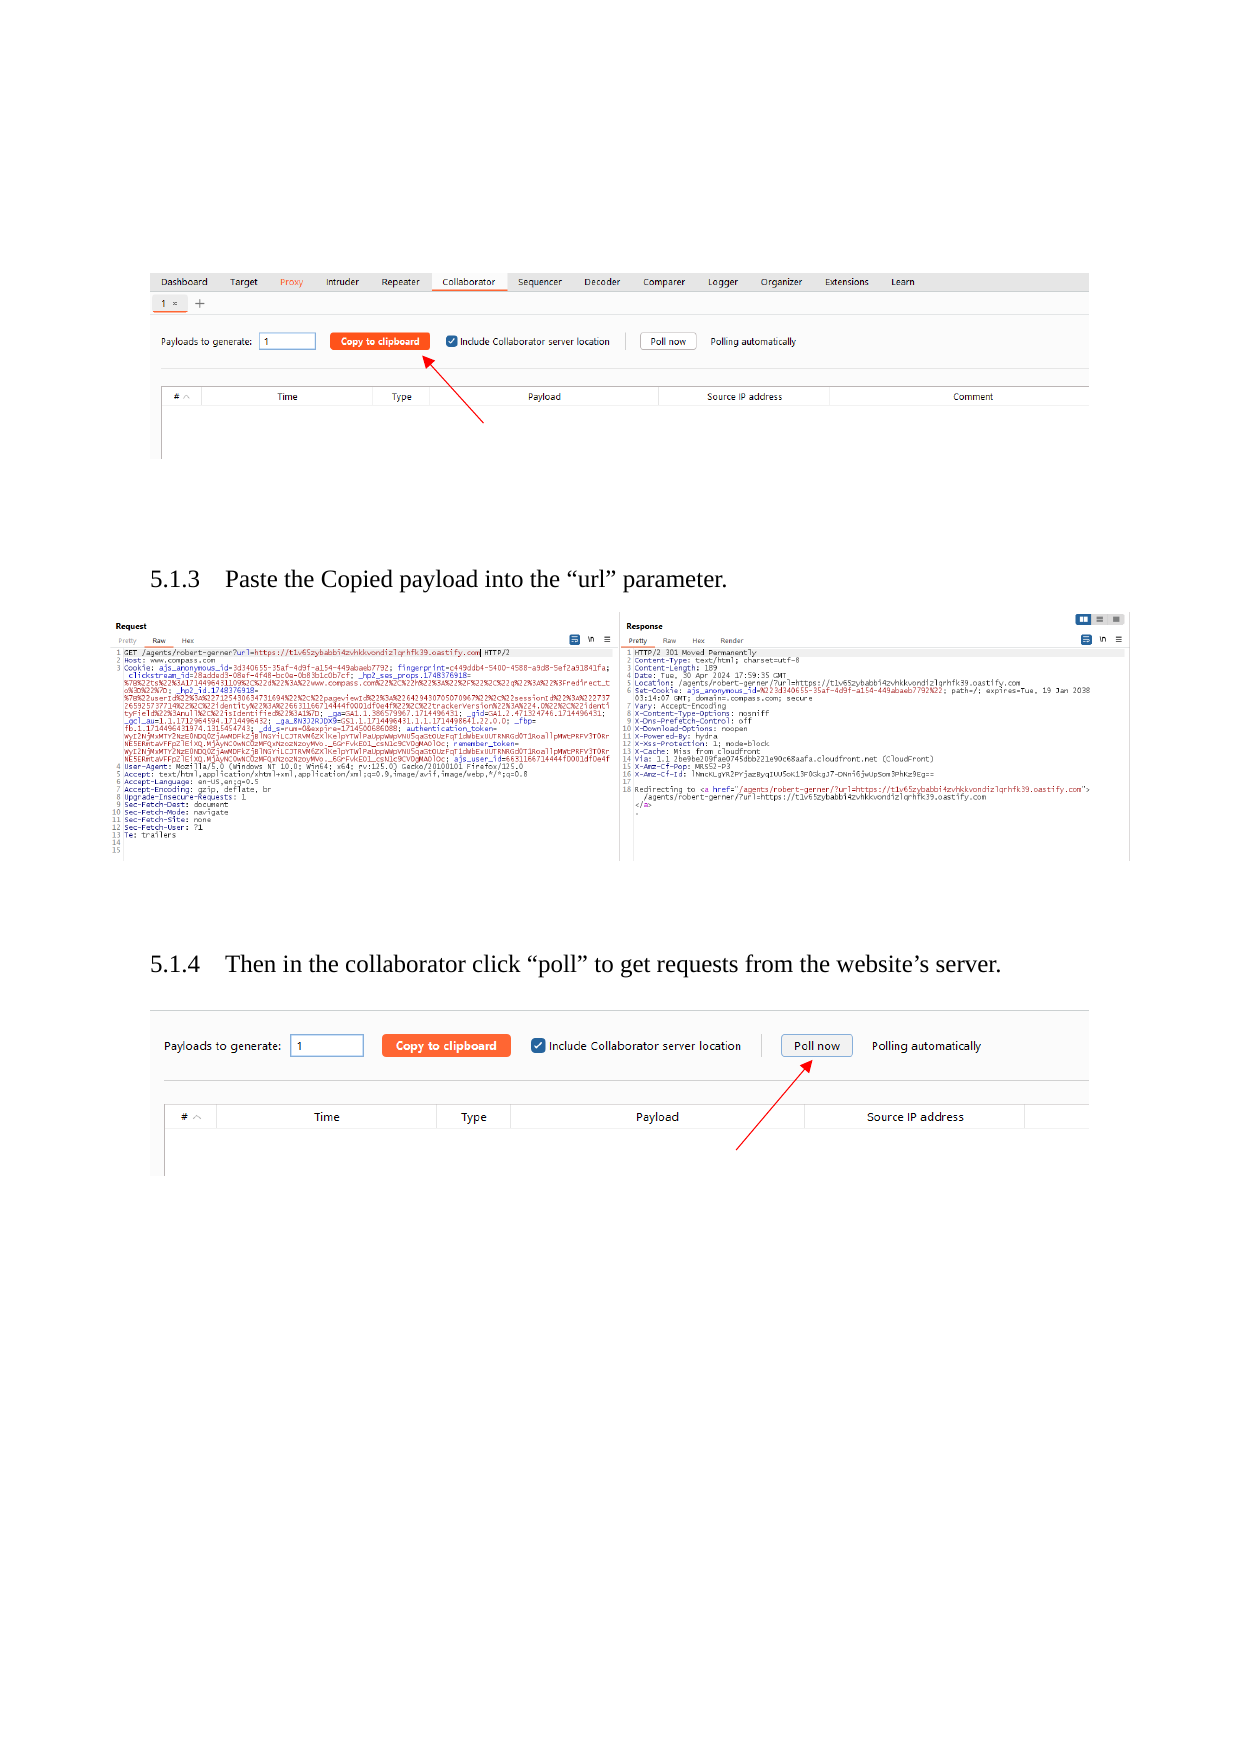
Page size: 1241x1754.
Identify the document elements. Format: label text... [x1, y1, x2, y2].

picture [110, 612, 1130, 861]
picture [150, 272, 1089, 459]
subtitle Then in the collaborator click “poll” to get requests from the website’s server. [150, 949, 1090, 978]
picture [150, 1010, 1089, 1176]
subtitle Paste the Copied payload into the “url” parameter. [150, 564, 1090, 593]
